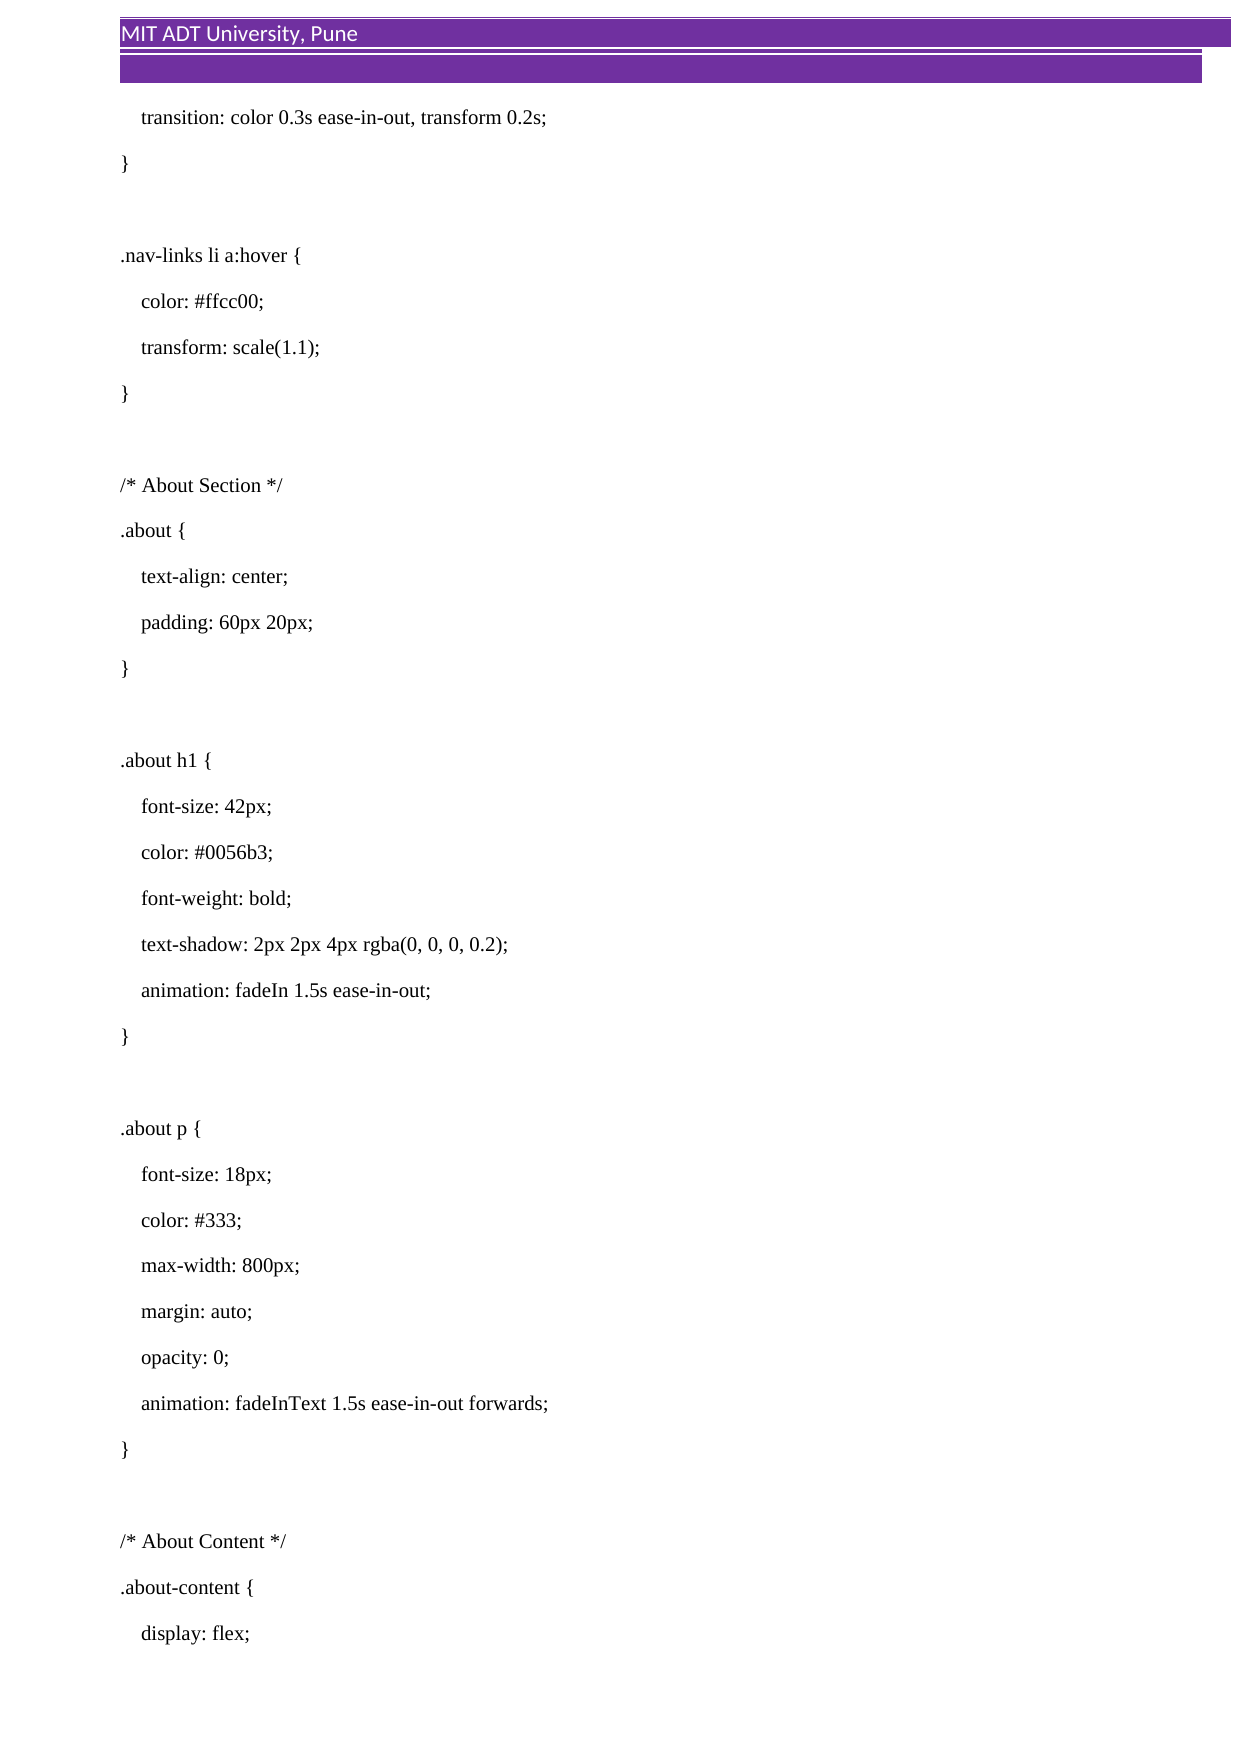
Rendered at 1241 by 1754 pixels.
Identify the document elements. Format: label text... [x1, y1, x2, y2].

text .nav-links li a:hover { [120, 243, 1202, 267]
text transform: scale(1.1); [120, 335, 1202, 359]
text text-shadow: 2px 2px 4px rgba(0, 0, 0, 0.2); [120, 932, 1202, 956]
text transition: color 0.3s ease-in-out, transform 0.2s; [120, 105, 1202, 129]
text color: #333; [120, 1207, 1202, 1232]
text opacity: 0; [120, 1345, 1202, 1369]
text /* About Content */ [120, 1529, 1202, 1553]
text } [120, 151, 1202, 175]
text } [120, 381, 1202, 405]
text display: flex; [120, 1621, 1202, 1645]
text font-size: 18px; [120, 1162, 1202, 1186]
text .about { [120, 518, 1202, 542]
text padding: 60px 20px; [120, 610, 1202, 634]
text .about p { [120, 1116, 1202, 1140]
text margin: auto; [120, 1299, 1202, 1323]
text /* About Section */ [120, 472, 1202, 497]
text } [120, 1024, 1202, 1048]
text font-size: 42px; [120, 794, 1202, 818]
text animation: fadeIn 1.5s ease-in-out; [120, 978, 1202, 1002]
text color: #0056b3; [120, 840, 1202, 864]
text color: #ffcc00; [120, 289, 1202, 313]
text font-weight: bold; [120, 886, 1202, 910]
text .about h1 { [120, 748, 1202, 772]
text text-align: center; [120, 564, 1202, 588]
text } [120, 656, 1202, 680]
text .about-content { [120, 1575, 1202, 1599]
text max-width: 800px; [120, 1253, 1202, 1277]
text } [120, 1437, 1202, 1461]
text animation: fadeInText 1.5s ease-in-out forwards; [120, 1391, 1202, 1415]
